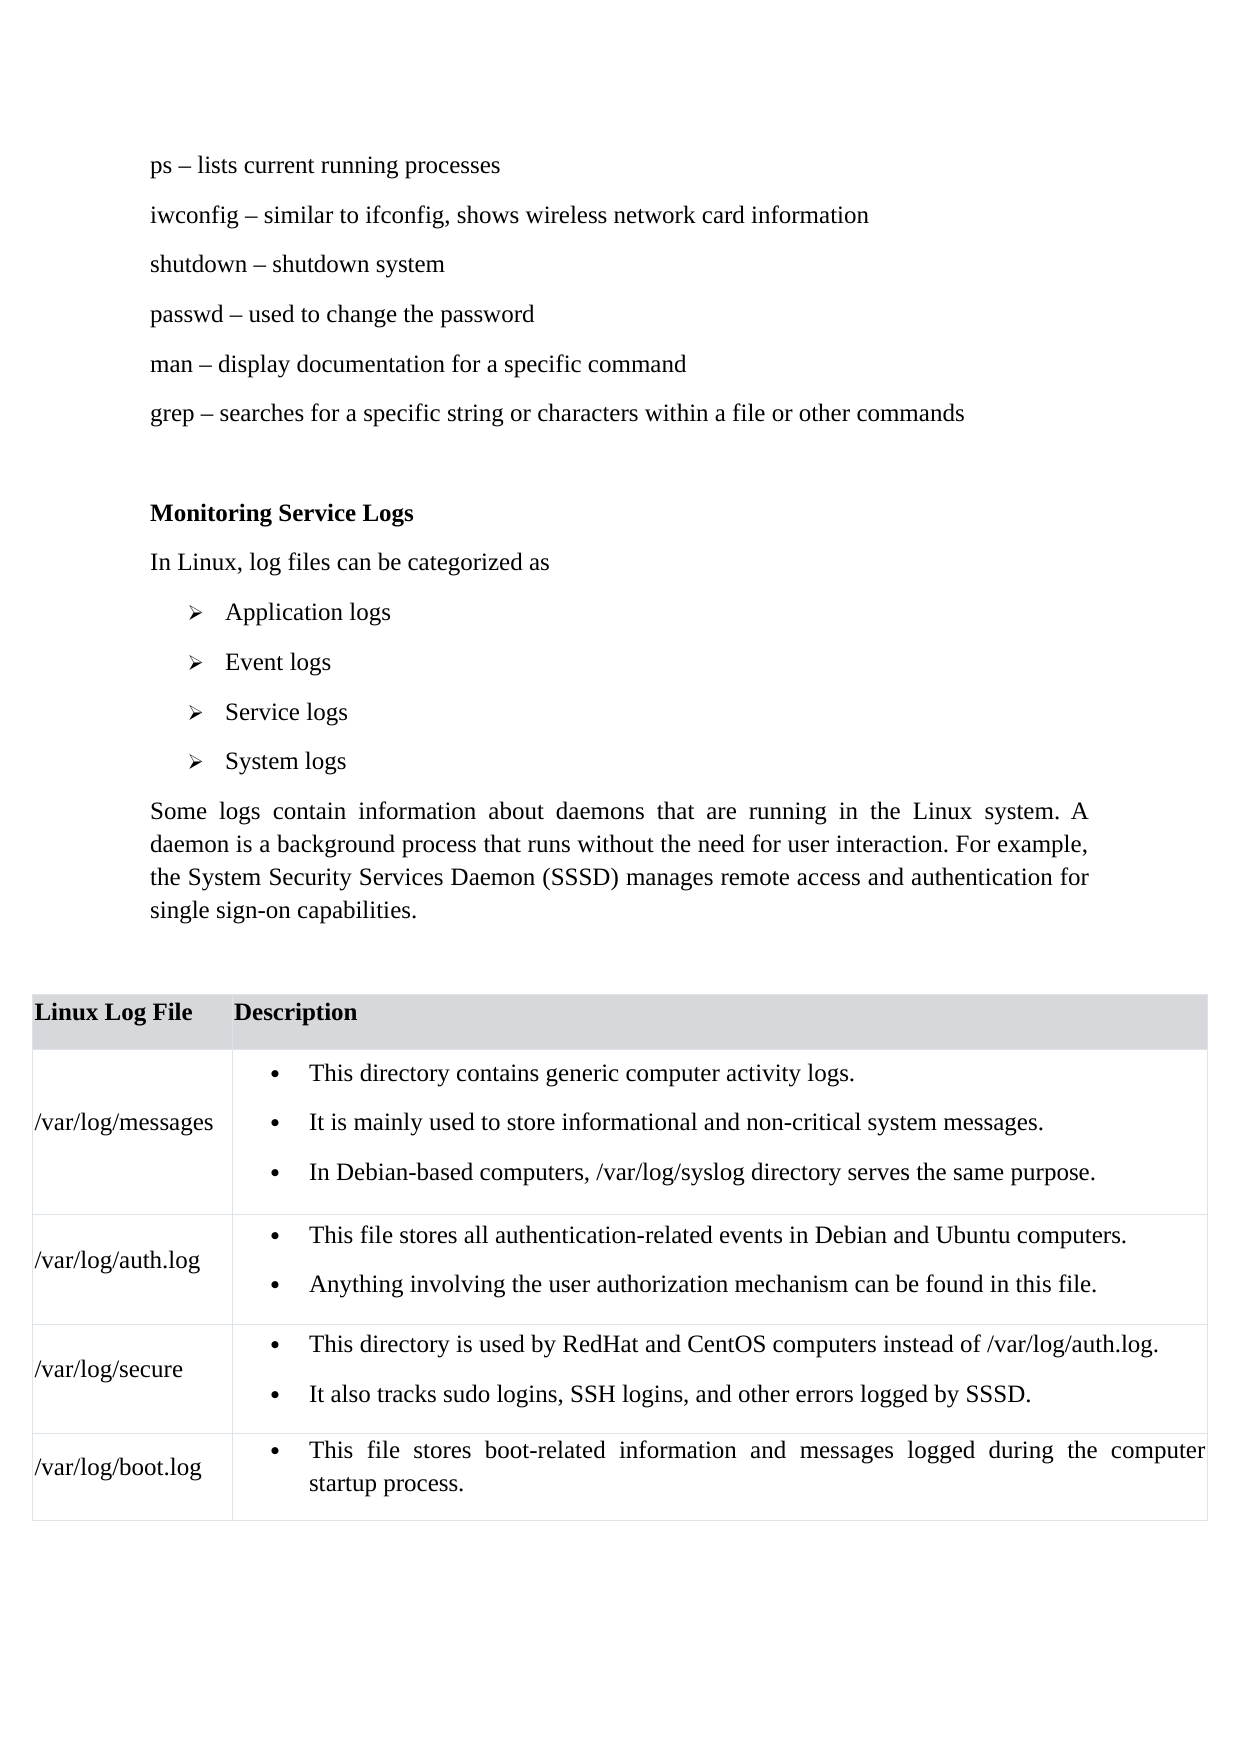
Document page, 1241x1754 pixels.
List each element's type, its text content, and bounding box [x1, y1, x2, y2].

text Some logs contain information about daemons that are running in the Linux system. A daemon is a background process that runs without the need for user interaction. For example, the System Security Services Daemon (SSSD) manages remote access and authentication for single sign-on capabilities. [150, 796, 1090, 924]
table_cell /var/log/secure [33, 1325, 232, 1433]
table_cell This file stores all authentication-related events in Debian and Ubuntu computers. Anything involving the user authorization mechanism can be found in this file. [233, 1215, 1207, 1324]
table_cell /var/log/messages [33, 1050, 232, 1214]
text man – display documentation for a specific command [150, 349, 1090, 377]
table_cell This directory contains generic computer activity logs. It is mainly used to store informational and non-critical system messages. In Debian-based computers, /var/log/syslog directory serves the same purpose. [233, 1050, 1207, 1214]
table_cell /var/log/auth.log [33, 1215, 232, 1324]
table_cell /var/log/boot.log [33, 1434, 232, 1520]
text Monitoring Service Logs [150, 498, 1090, 527]
text passwd – used to change the password [150, 299, 1090, 328]
list Application logs [187, 597, 1090, 626]
text iwconfig – similar to ifconfig, shows wireless network card information [150, 200, 1090, 228]
table_cell This directory is used by RedHat and CentOS computers instead of /var/log/auth.log. It also tracks sudo logins, SSH logins, and other errors logged by SSSD. [233, 1325, 1207, 1433]
text In Linux, log files can be categorized as [150, 547, 1090, 576]
table_cell This file stores boot-related information and messages logged during the computer startup process. [233, 1434, 1207, 1520]
list Event logs [187, 647, 1090, 676]
text grep – searches for a specific string or characters within a file or other commands [150, 398, 1090, 427]
table_header Description [233, 995, 1207, 1049]
list System logs [187, 746, 1090, 775]
table_header Linux Log File [33, 995, 232, 1049]
text shutdown – shutdown system [150, 249, 1090, 278]
list Service logs [187, 697, 1090, 725]
text ps – lists current running processes [150, 150, 1090, 179]
